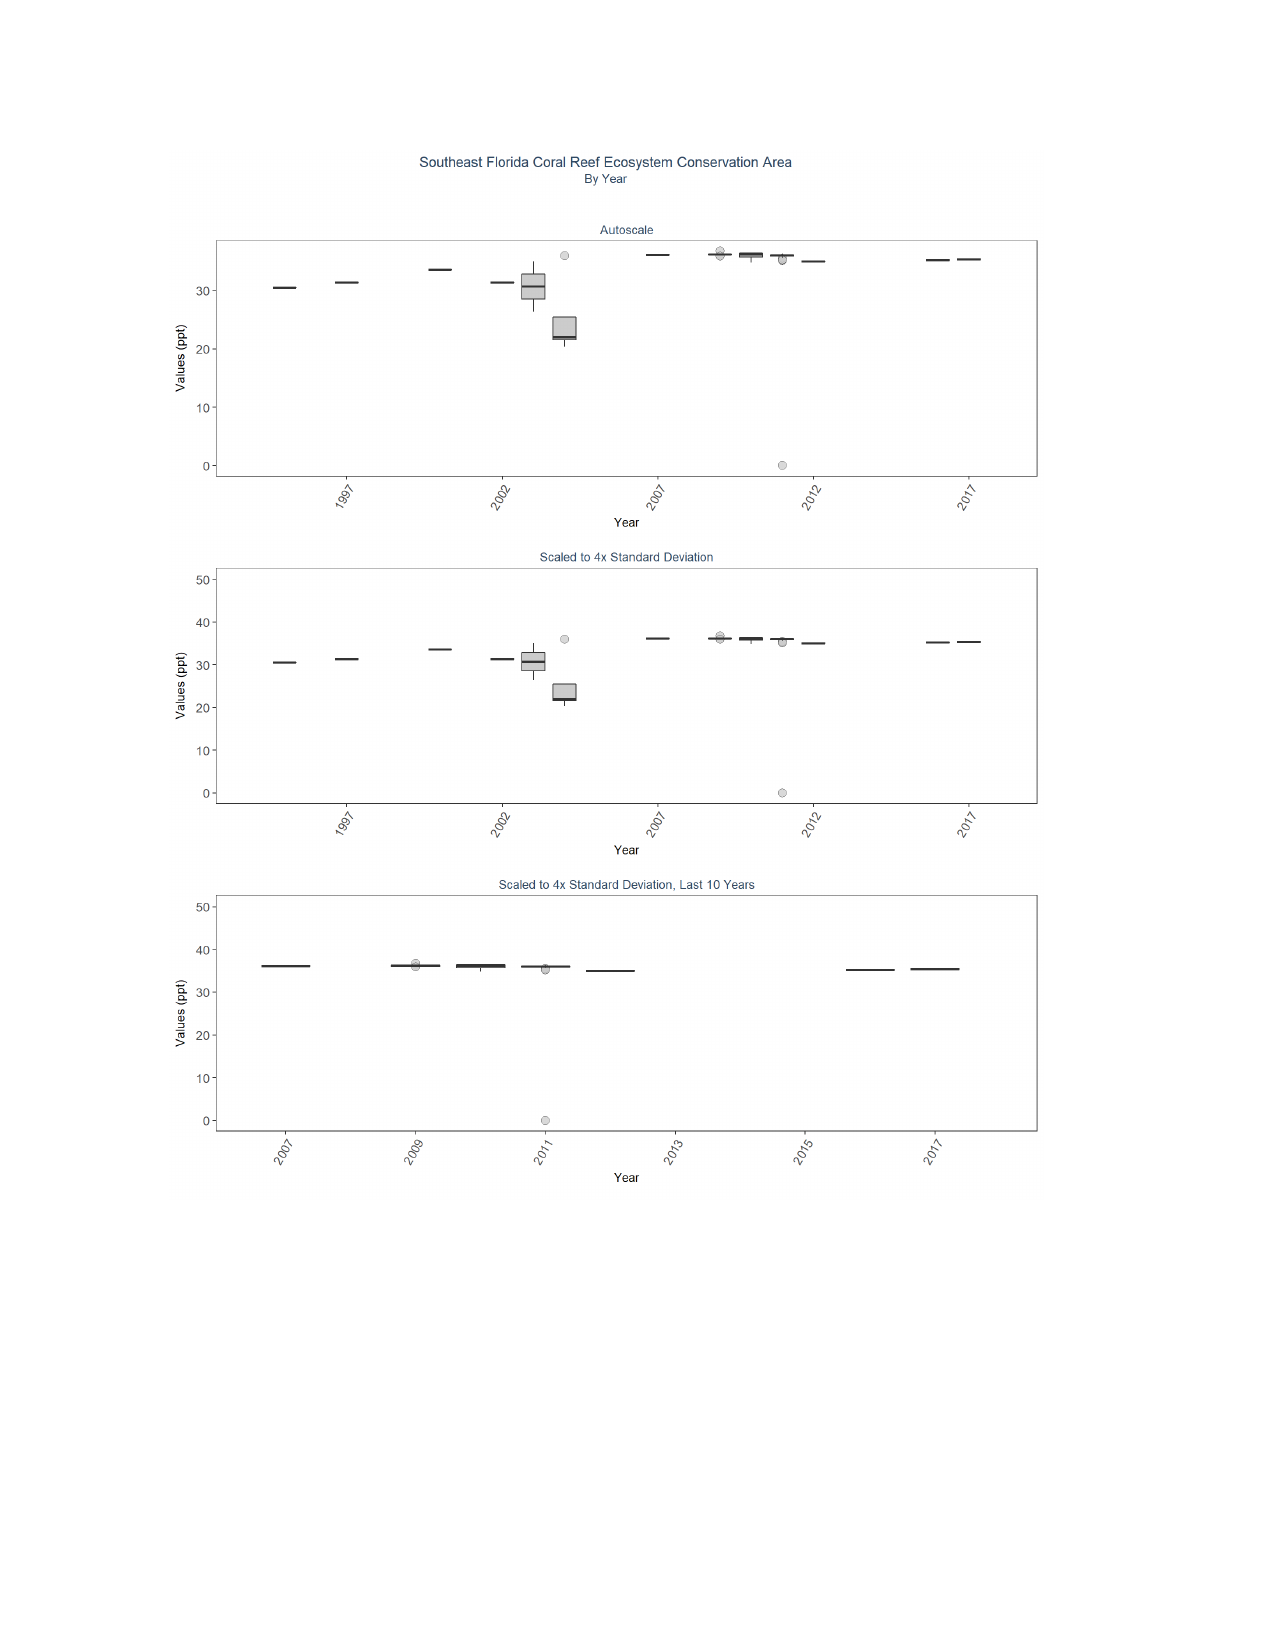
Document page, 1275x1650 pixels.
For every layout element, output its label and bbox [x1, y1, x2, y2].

picture [168, 150, 1044, 1200]
